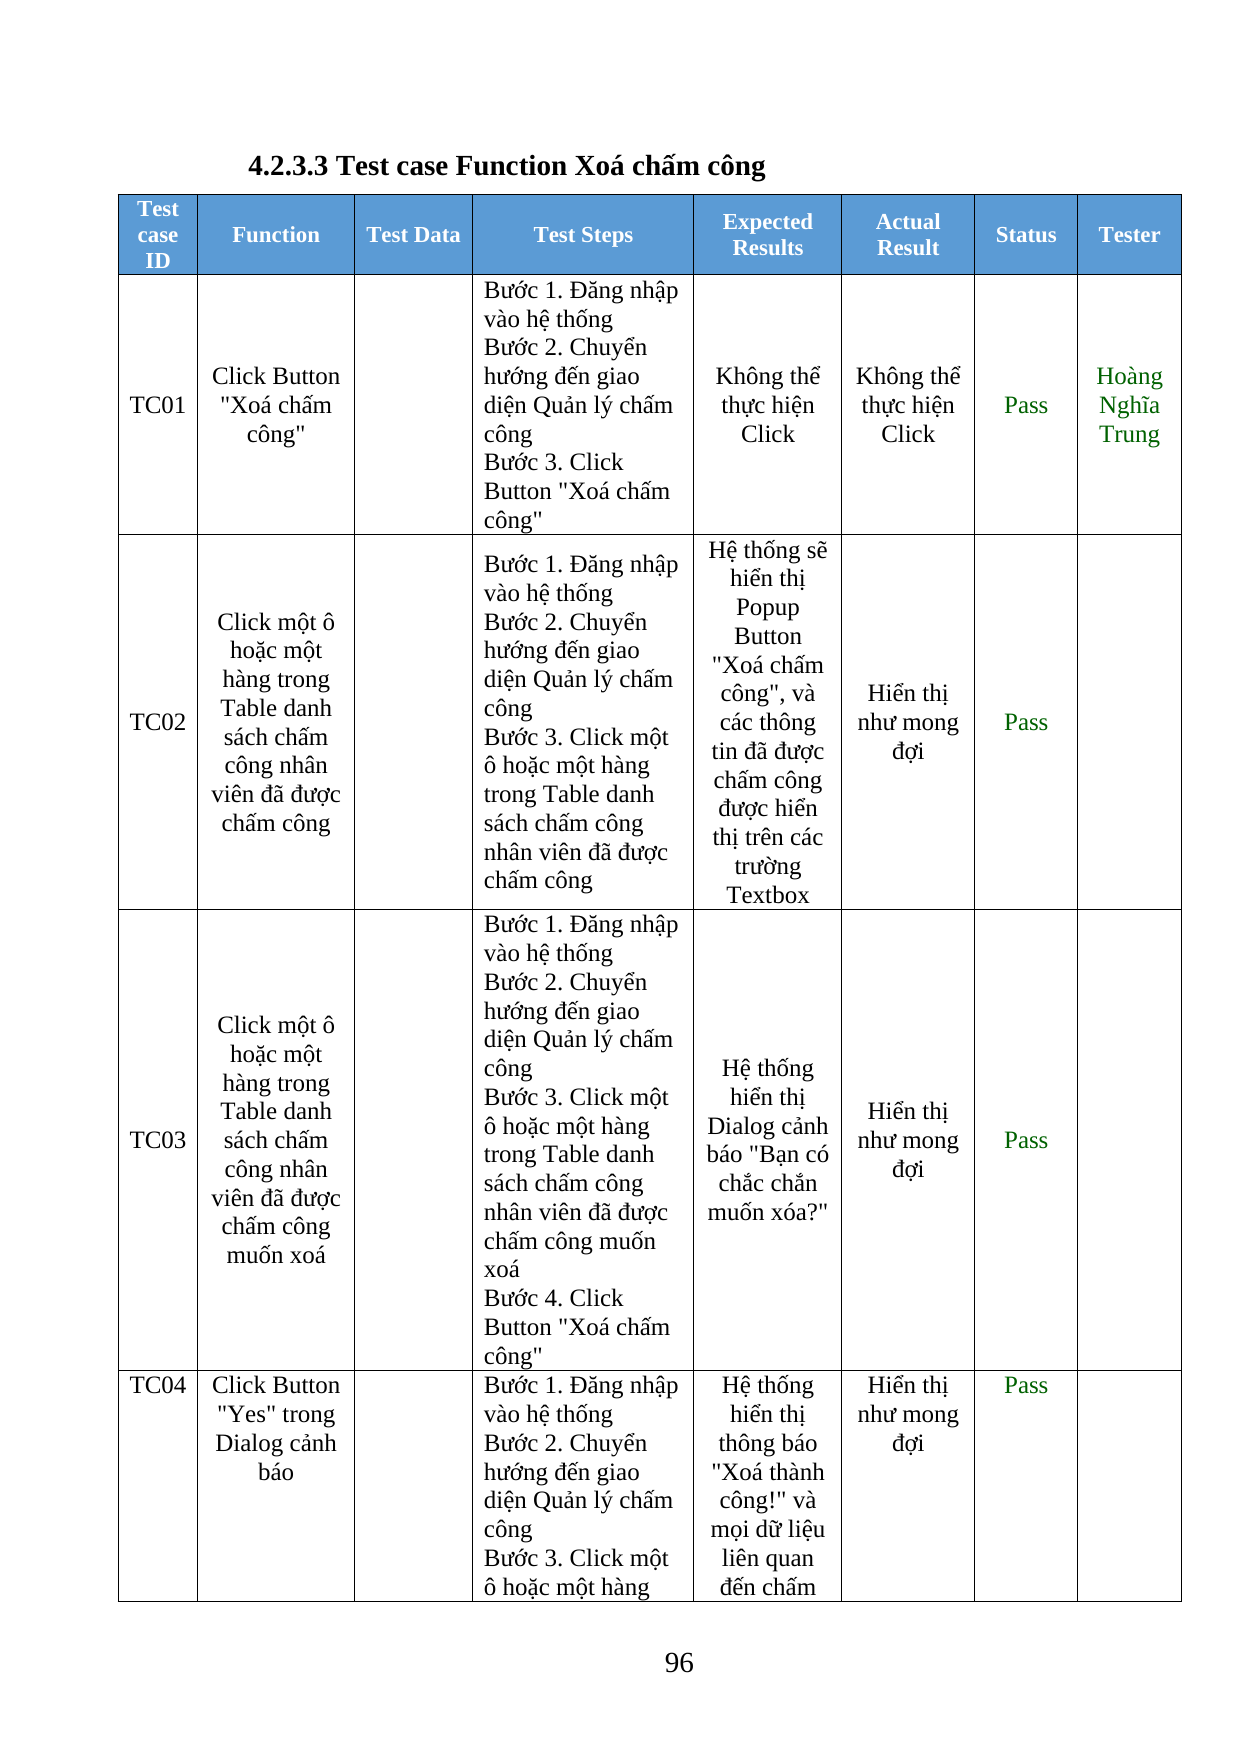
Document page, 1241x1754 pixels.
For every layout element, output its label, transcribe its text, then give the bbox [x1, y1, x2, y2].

table_header Function [198, 195, 354, 274]
table_cell [355, 535, 472, 908]
table_cell Hiển thị như mong đợi [842, 535, 974, 908]
table_cell Không thể thực hiện Click [842, 275, 974, 534]
table_cell [355, 275, 472, 534]
table_cell Bước 1. Đăng nhập vào hệ thống Bước 2. Chuyển hướng đến giao diện Quản lý chấm công Bước 3. Click một ô hoặc một hàng trong Table danh sách chấm công nhân viên đã được chấm công muốn xoá Bước 4. Click Button "Xoá chấm công" [473, 910, 693, 1369]
table_cell [1078, 535, 1181, 908]
subtitle 4.2.3.3 Test case Function Xoá chấm công [177, 148, 1122, 181]
table_cell TC04 [119, 1371, 197, 1601]
table_cell Không thể thực hiện Click [694, 275, 841, 534]
table_cell Click một ô hoặc một hàng trong Table danh sách chấm công nhân viên đã được chấm công muốn xoá [198, 910, 354, 1369]
table_cell TC01 [119, 275, 197, 534]
table_cell Bước 1. Đăng nhập vào hệ thống Bước 2. Chuyển hướng đến giao diện Quản lý chấm công Bước 3. Click Button "Xoá chấm công" [473, 275, 693, 534]
table_cell Bước 1. Đăng nhập vào hệ thống Bước 2. Chuyển hướng đến giao diện Quản lý chấm công Bước 3. Click một ô hoặc một hàng trong Table danh sách chấm công nhân viên đã được chấm công [473, 535, 693, 908]
table_header Expected Results [694, 195, 841, 274]
table_cell Click một ô hoặc một hàng trong Table danh sách chấm công nhân viên đã được chấm công [198, 535, 354, 908]
table_cell [355, 1371, 472, 1601]
table_cell Pass [975, 275, 1077, 534]
table_cell [1078, 910, 1181, 1369]
table_header Test case ID [119, 195, 197, 274]
table_cell Hoàng Nghĩa Trung [1078, 275, 1181, 534]
table_header Tester [1078, 195, 1181, 274]
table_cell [842, 1371, 974, 1601]
table_cell Hiển thị như mong đợi [842, 910, 974, 1369]
table_cell [1078, 1371, 1181, 1601]
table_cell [694, 1371, 841, 1601]
table_cell [355, 910, 472, 1369]
table_cell Click Button "Xoá chấm công" [198, 275, 354, 534]
table_cell TC02 [119, 535, 197, 908]
table_cell Pass [975, 535, 1077, 908]
table_cell Pass [975, 910, 1077, 1369]
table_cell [198, 1371, 354, 1601]
table_cell Hệ thống hiển thị Dialog cảnh báo "Bạn có chắc chắn muốn xóa?" [694, 910, 841, 1369]
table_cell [473, 1371, 693, 1601]
table_header Test Steps [473, 195, 693, 274]
table_cell Hệ thống sẽ hiển thị Popup Button "Xoá chấm công", và các thông tin đã được chấm công được hiển thị trên các trường Textbox [694, 535, 841, 908]
table_cell TC03 [119, 910, 197, 1369]
table_header Status [975, 195, 1077, 274]
table_cell Pass [975, 1371, 1077, 1601]
table_header Actual Result [842, 195, 974, 274]
table_header Test Data [355, 195, 472, 274]
